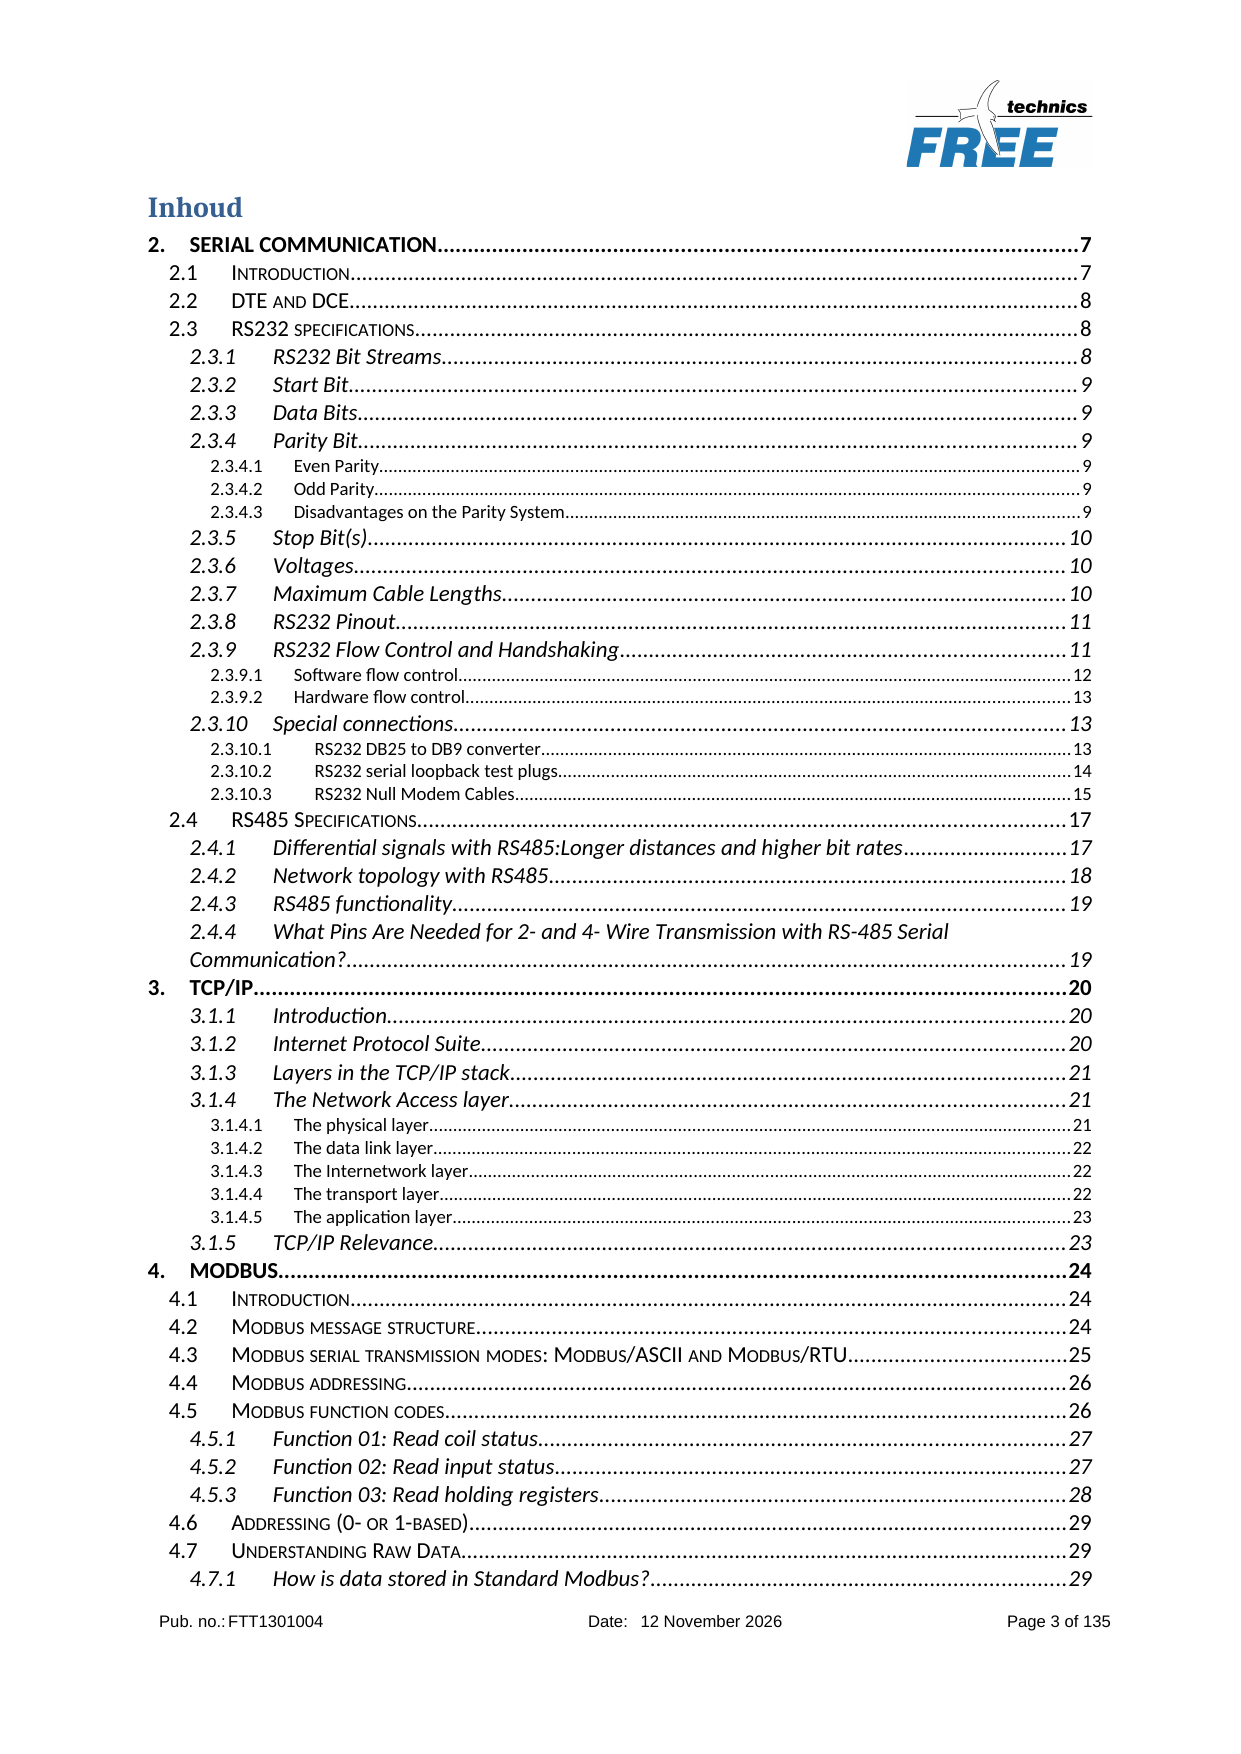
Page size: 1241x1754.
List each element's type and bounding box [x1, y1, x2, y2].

picture [906, 80, 1093, 167]
